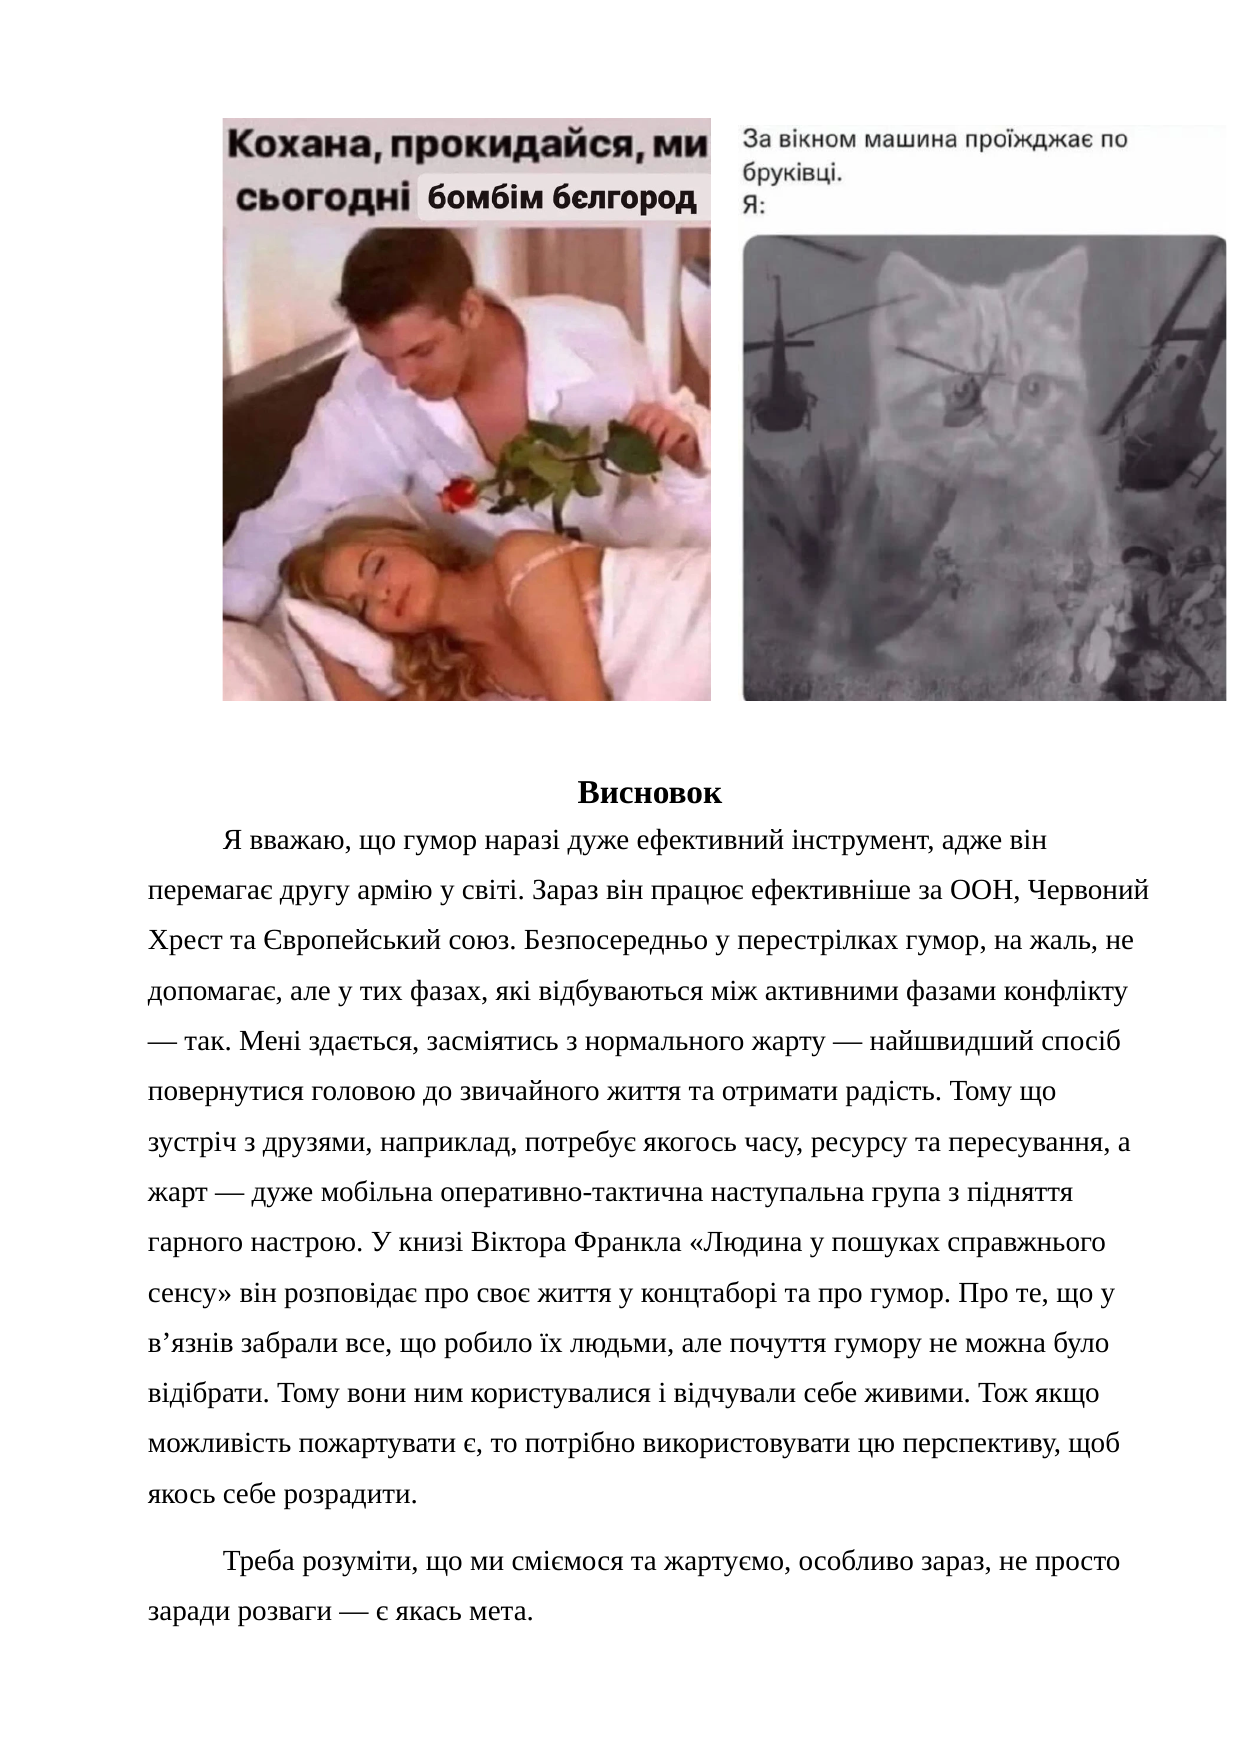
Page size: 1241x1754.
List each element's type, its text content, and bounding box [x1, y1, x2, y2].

subtitle Висновок [148, 772, 1152, 811]
text Треба розуміти, що ми сміємося та жартуємо, особливо зараз, не просто заради розваги — є якась мета. [148, 1543, 1152, 1627]
picture [222, 118, 1227, 701]
text Я вважаю, що гумор наразі дуже ефективний інструмент, адже він перемагає другу армію у світі. Зараз він працює ефективніше за ООН, Червоний Хрест та Європейський союз. Безпосередньо у перестрілках гумор, на жаль, не допомагає, але у тих фазах, які відбуваються між активними фазами конфлікту — так. Мені здається, засміятись з нормального жарту — найшвидший спосіб повернутися головою до звичайного життя та отримати радість. Тому що зустріч з друзями, наприклад, потребує якогось часу, ресурсу та пересування, а жарт — дуже мобільна оперативно-тактична наступальна група з підняття гарного настрою. У книзі Віктора Франкла «Людина у пошуках справжнього сенсу» він розповідає про своє життя у концтаборі та про гумор. Про те, що у в’язнів забрали все, що робило їх людьми, але почуття гумору не можна було відібрати. Тому вони ним користувалися і відчували себе живими. Тож якщо можливість пожартувати є, то потрібно використовувати цю перспективу, щоб якось себе розрадити. [148, 822, 1152, 1509]
